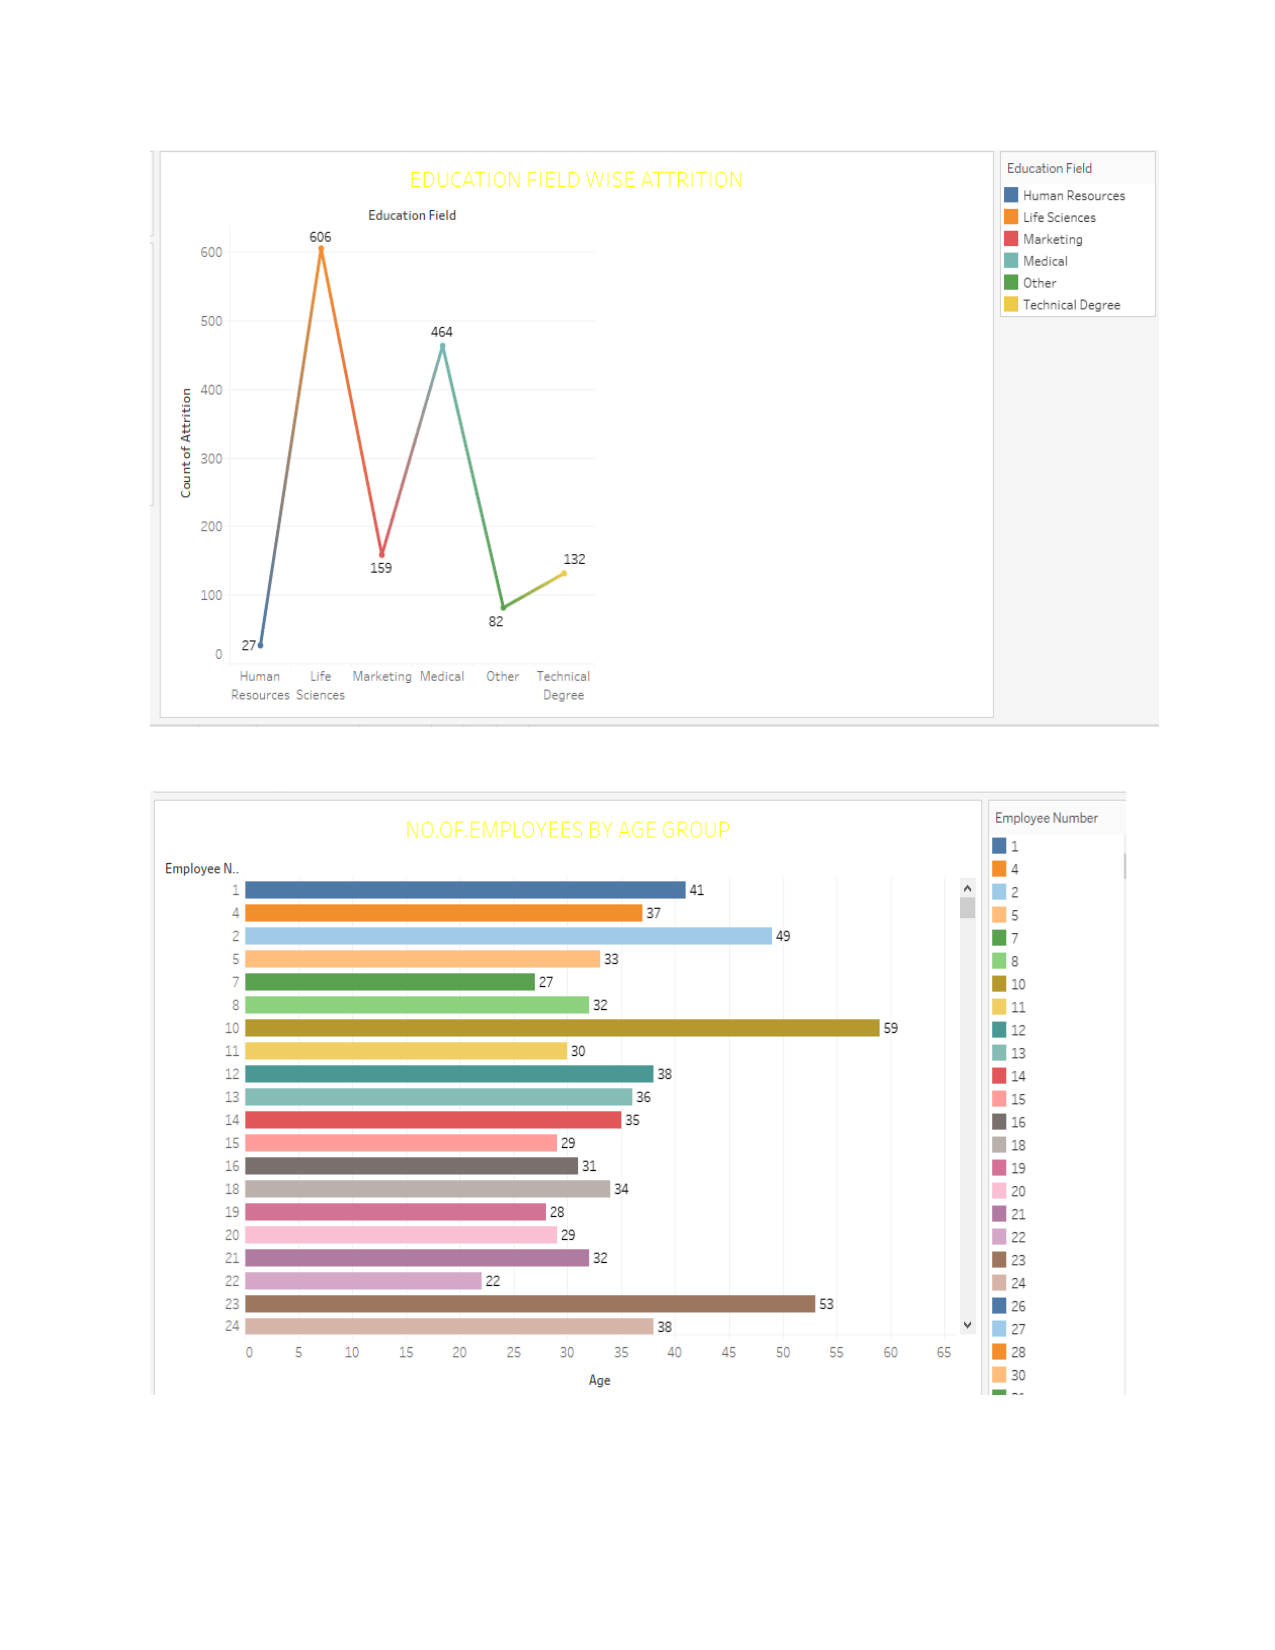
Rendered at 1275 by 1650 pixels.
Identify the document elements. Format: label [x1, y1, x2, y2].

picture [150, 791, 1127, 1395]
picture [150, 150, 1159, 727]
